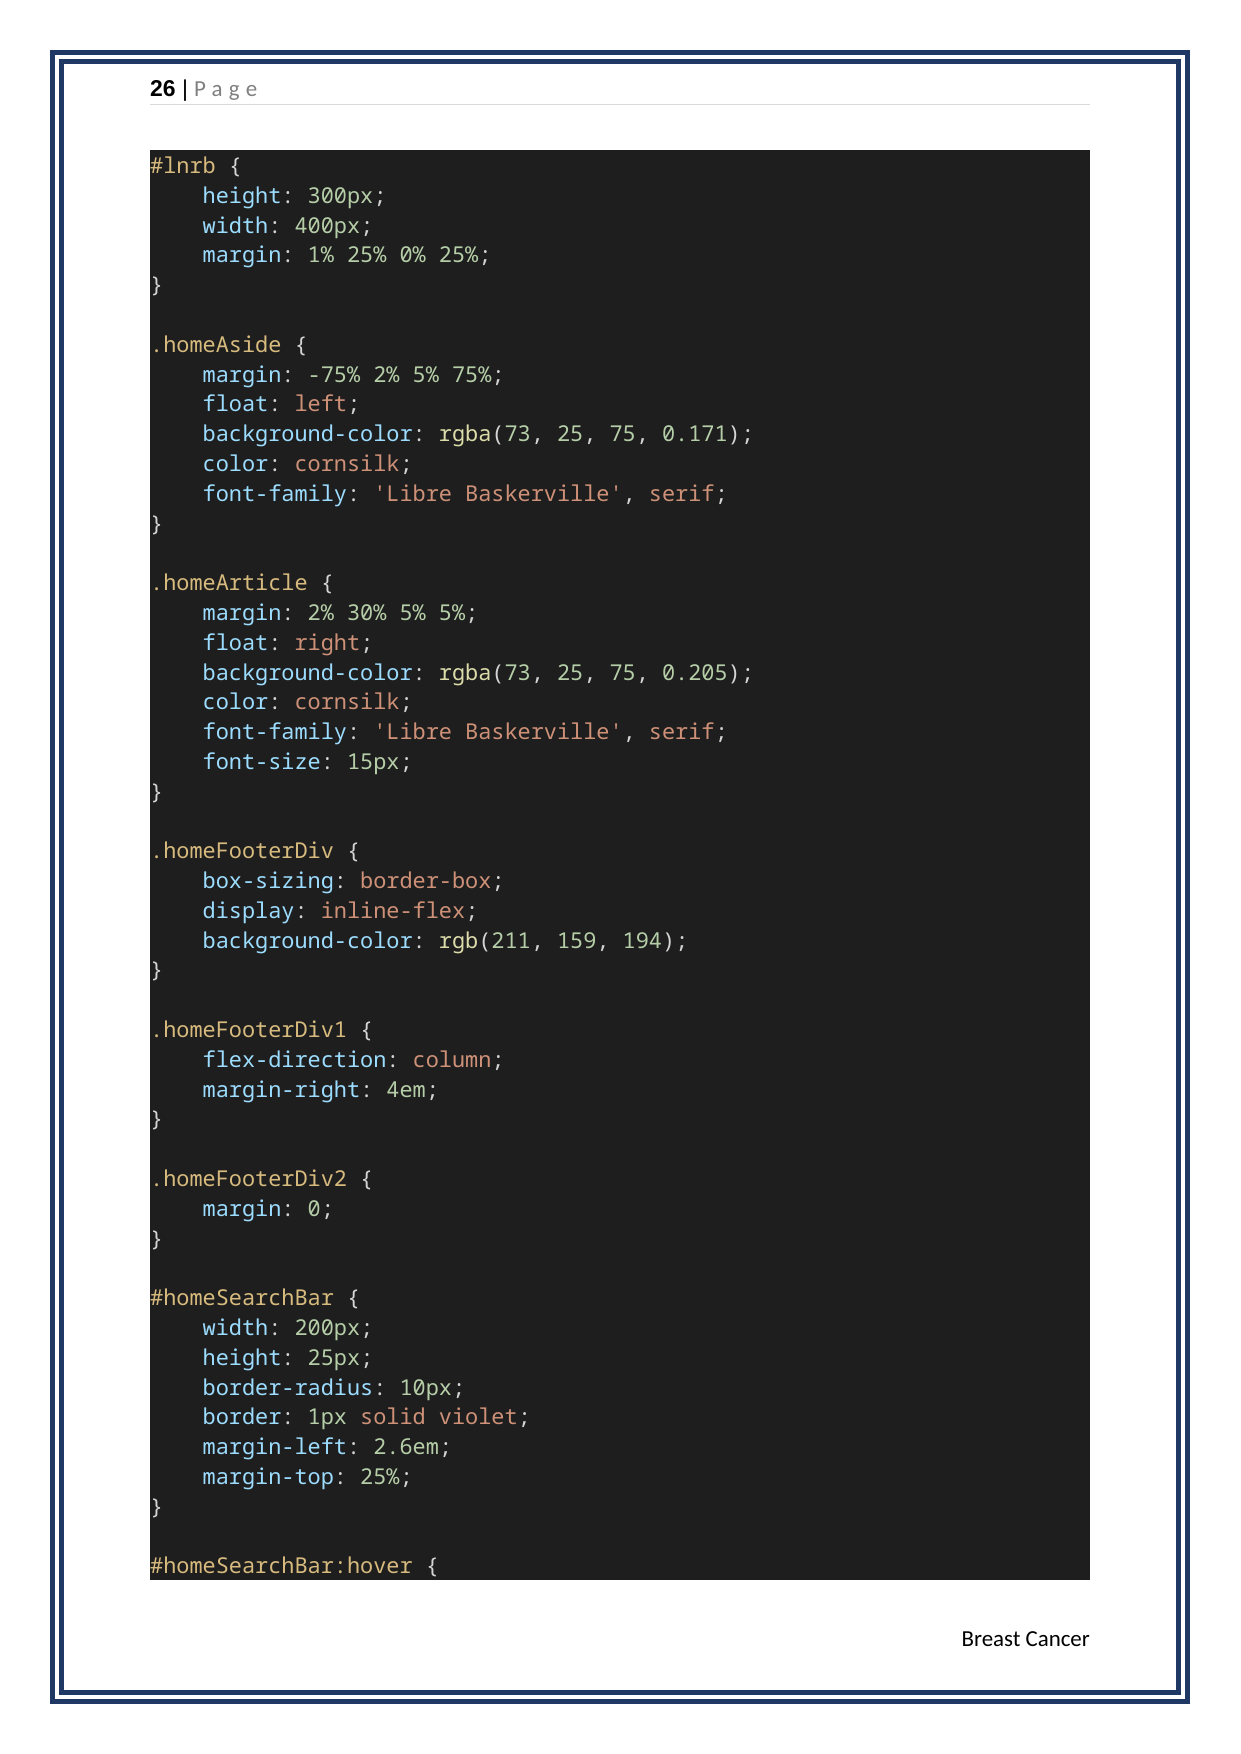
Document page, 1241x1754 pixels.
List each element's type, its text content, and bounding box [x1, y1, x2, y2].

text color: cornsilk; [150, 448, 1090, 478]
text display: inline-flex; [150, 895, 1090, 924]
text } [150, 1491, 1090, 1520]
text margin-left: 2.6em; [150, 1431, 1090, 1461]
text .homeAside { [150, 329, 1090, 358]
text flex-direction: column; [150, 1044, 1090, 1073]
text font-family: 'Libre Baskerville', serif; [150, 478, 1090, 507]
text margin: -75% 2% 5% 75%; [150, 358, 1090, 388]
text } [150, 1103, 1090, 1133]
text border-radius: 10px; [150, 1371, 1090, 1401]
text margin: 0; [150, 1193, 1090, 1222]
text width: 400px; [150, 209, 1090, 239]
text #lnrb { [150, 150, 1090, 180]
text .homeArticle { [150, 567, 1090, 597]
text float: left; [150, 388, 1090, 418]
text height: 300px; [150, 180, 1090, 209]
text #homeSearchBar:hover { [150, 1550, 1090, 1580]
text #homeSearchBar { [150, 1282, 1090, 1312]
text height: 25px; [150, 1342, 1090, 1371]
text background-color: rgba(73, 25, 75, 0.171); [150, 418, 1090, 448]
text .homeFooterDiv { [150, 835, 1090, 865]
text margin-right: 4em; [150, 1073, 1090, 1103]
text margin: 2% 30% 5% 5%; [150, 597, 1090, 627]
text margin: 1% 25% 0% 25%; [150, 239, 1090, 269]
text font-size: 15px; [150, 746, 1090, 776]
text border: 1px solid violet; [150, 1401, 1090, 1431]
text } [150, 269, 1090, 299]
text box-sizing: border-box; [150, 865, 1090, 895]
text } [150, 954, 1090, 984]
text } [150, 507, 1090, 537]
text width: 200px; [150, 1312, 1090, 1342]
text margin-top: 25%; [150, 1461, 1090, 1491]
text .homeFooterDiv1 { [150, 1014, 1090, 1044]
text } [150, 1222, 1090, 1252]
text .homeFooterDiv2 { [150, 1163, 1090, 1193]
text background-color: rgb(211, 159, 194); [150, 924, 1090, 954]
text float: right; [150, 627, 1090, 656]
text } [150, 776, 1090, 805]
text color: cornsilk; [150, 686, 1090, 716]
text background-color: rgba(73, 25, 75, 0.205); [150, 656, 1090, 686]
text font-family: 'Libre Baskerville', serif; [150, 716, 1090, 746]
